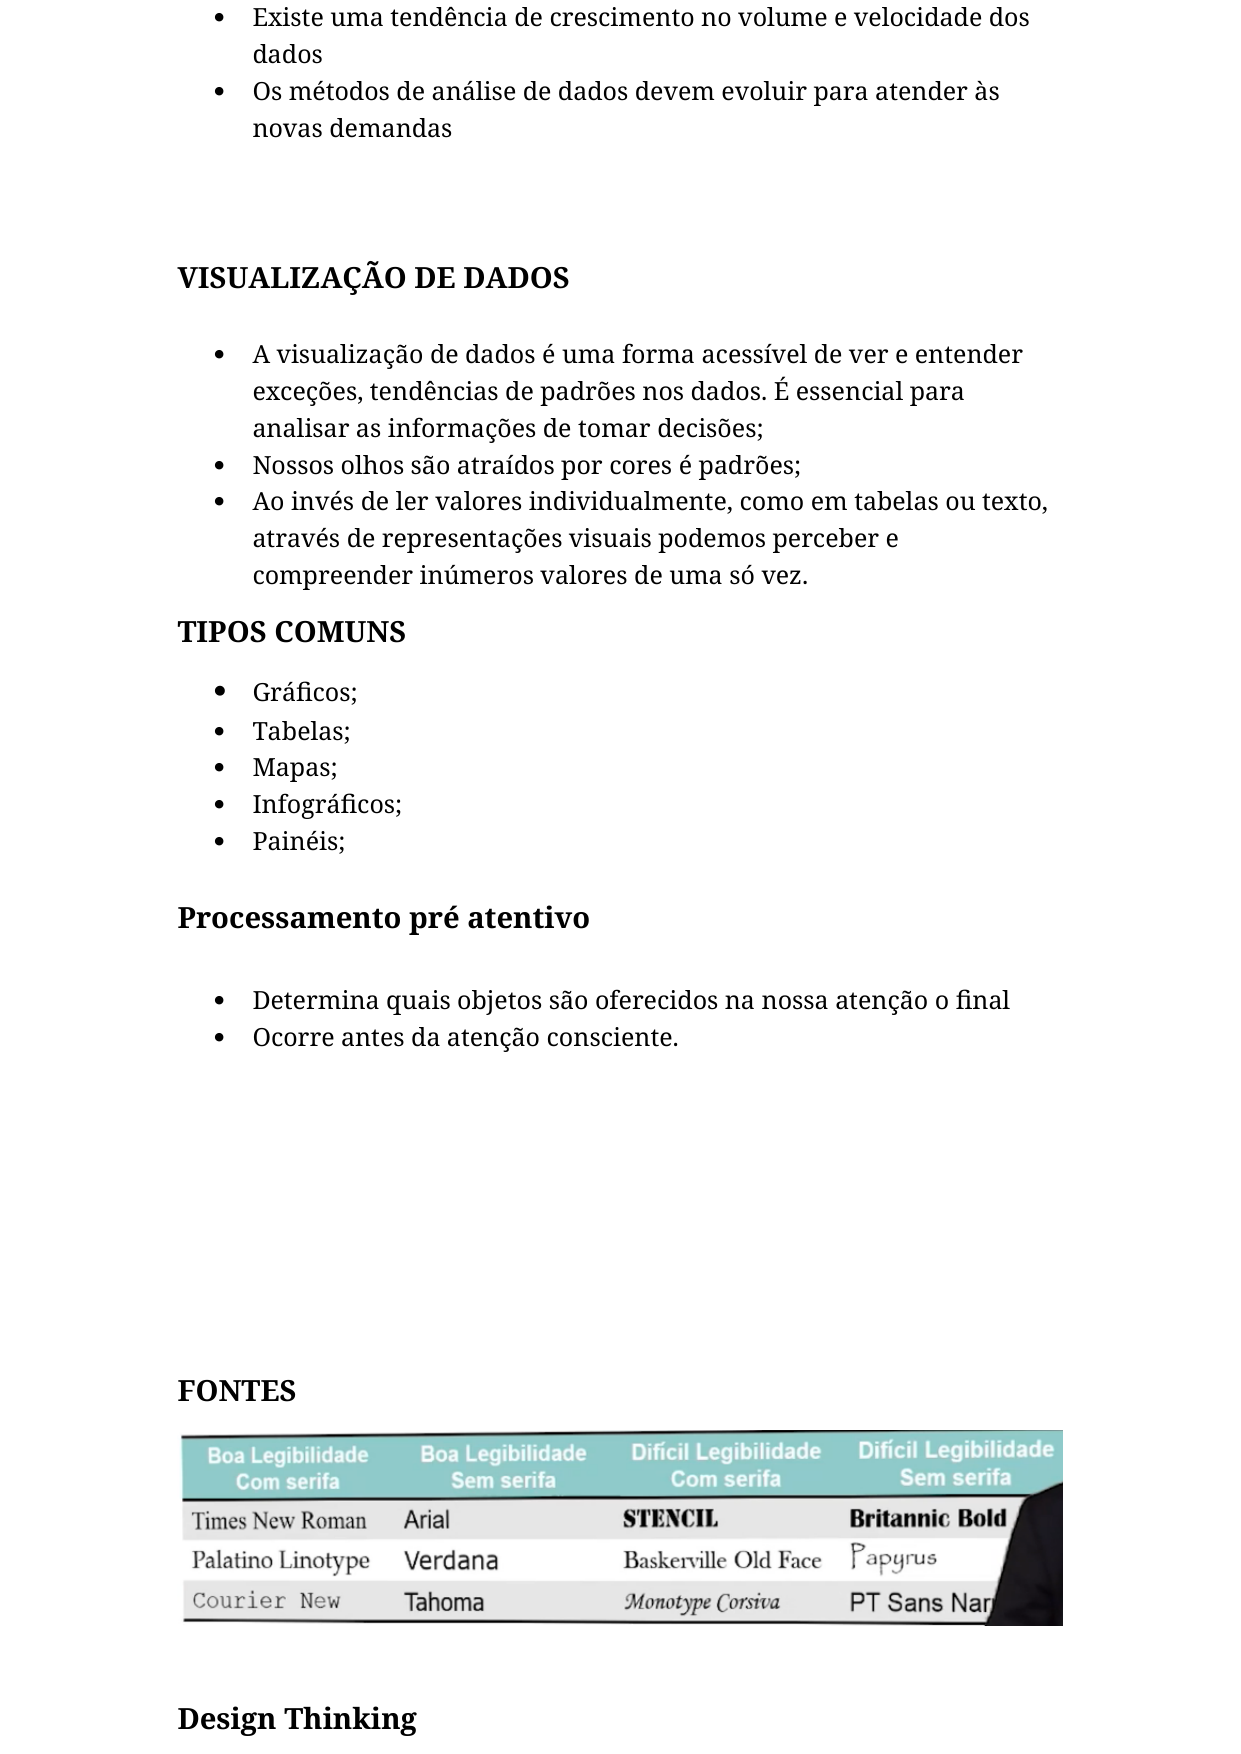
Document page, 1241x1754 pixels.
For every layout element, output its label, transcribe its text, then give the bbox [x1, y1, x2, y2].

text FONTES [177, 1370, 1063, 1410]
list Os métodos de análise de dados devem evoluir para atender às novas demandas [215, 73, 1063, 144]
list Mapas; [215, 750, 1063, 784]
list Painéis; [215, 824, 1063, 858]
list Processamento pré atentivo [177, 897, 1063, 937]
text TIPOS COMUNS [177, 611, 1063, 651]
list Nossos olhos são atraídos por cores é padrões; [215, 447, 1063, 481]
list Determina quais objetos são oferecidos na nossa atenção o final [215, 983, 1063, 1017]
list Tabelas; [215, 713, 1063, 747]
list A visualização de dados é uma forma acessível de ver e entender exceções, tendências de padrões nos dados. É essencial para analisar as informações de tomar decisões; [215, 337, 1063, 444]
list VISUALIZAÇÃO DE DADOS [177, 257, 1063, 297]
list Existe uma tendência de crescimento no volume e velocidade dos dados [215, 0, 1063, 71]
list Ocorre antes da atenção consciente. [215, 1019, 1063, 1054]
picture [177, 1430, 1063, 1626]
list Ao invés de ler valores individualmente, como em tabelas ou texto, através de representações visuais podemos perceber e compreender inúmeros valores de uma só vez. [215, 484, 1063, 592]
list Gráficos; [215, 671, 1063, 710]
text Design Thinking [177, 1698, 1063, 1738]
list Infográficos; [215, 787, 1063, 821]
